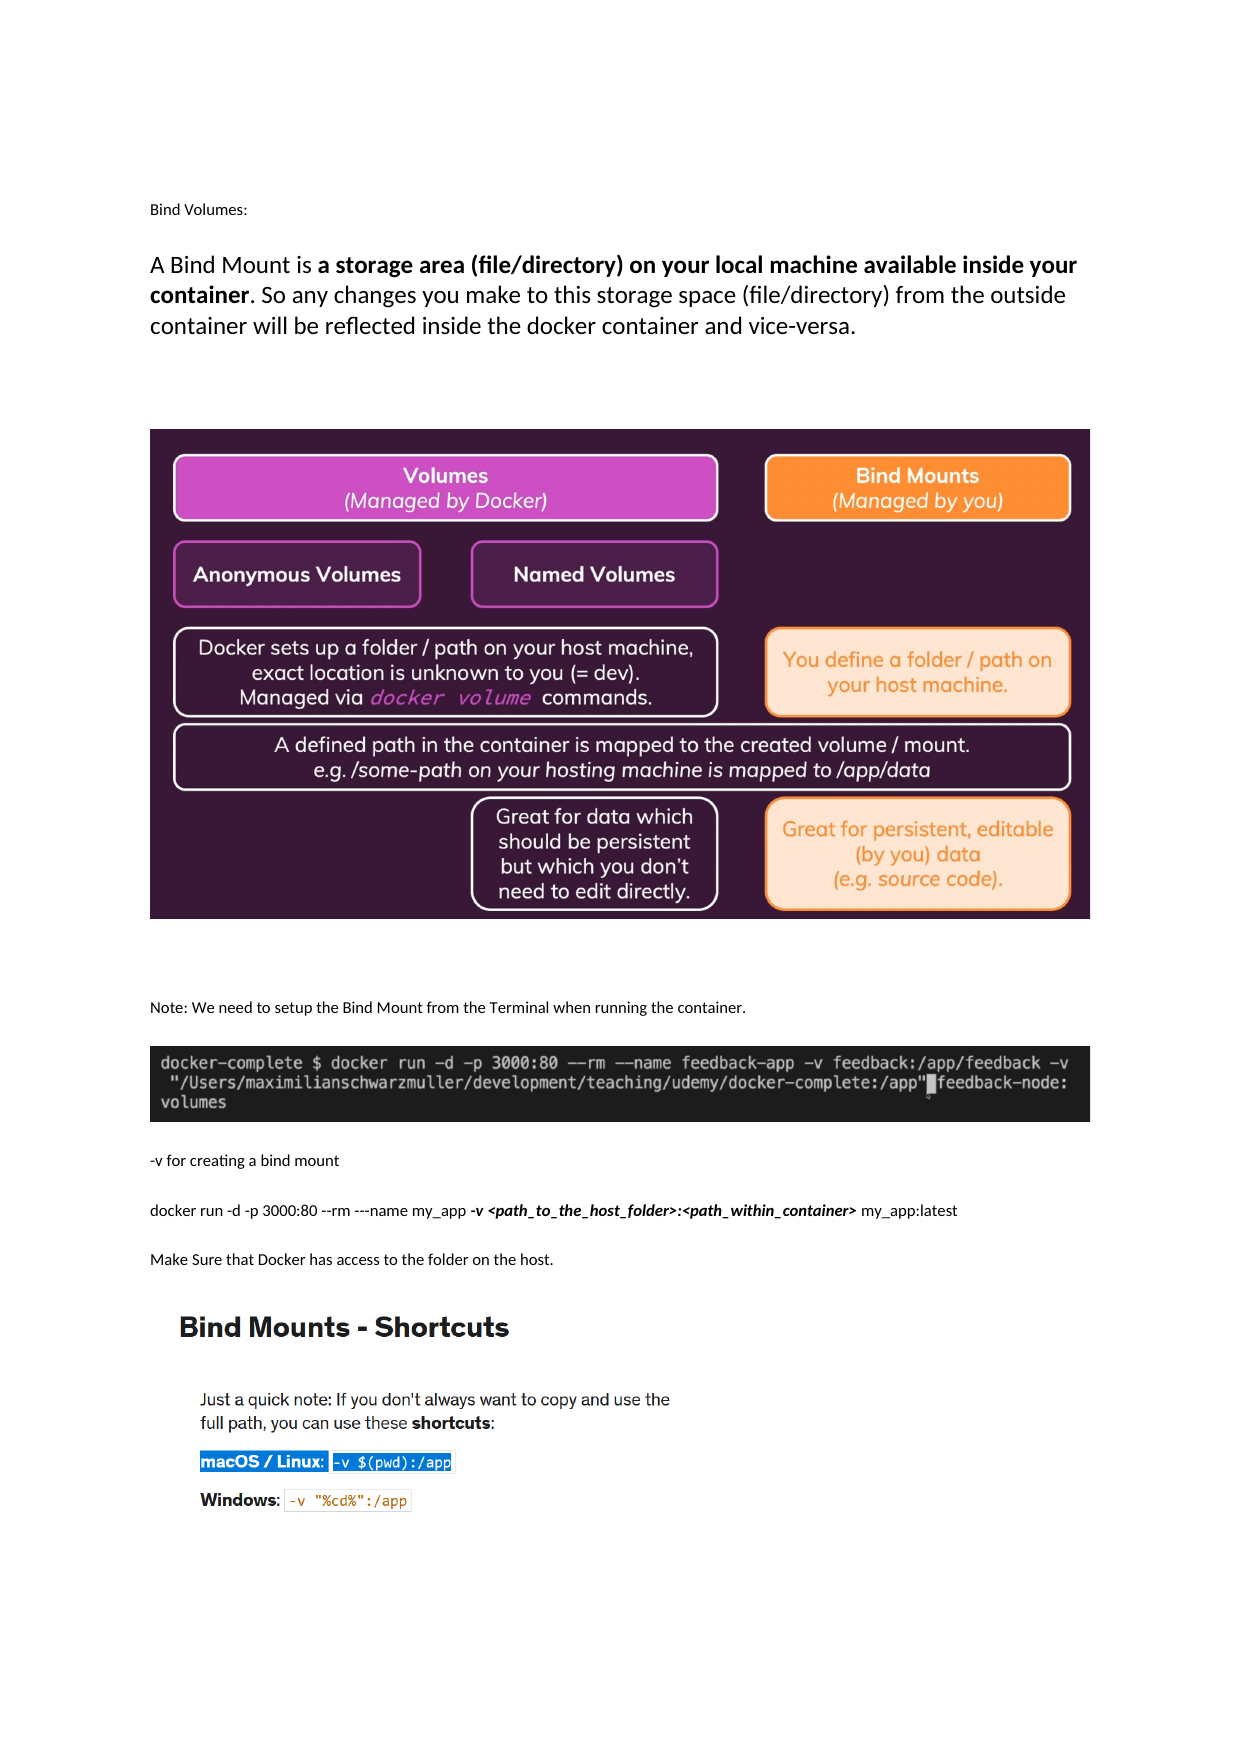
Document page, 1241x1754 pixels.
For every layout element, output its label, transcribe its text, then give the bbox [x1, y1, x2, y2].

picture [150, 429, 1091, 919]
text A Bind Mount is a storage area (file/directory) on your local machine available inside your container. So any changes you make to this storage space (file/directory) from the outside container will be reflected inside the docker container and vice-versa. [150, 249, 1090, 341]
picture [150, 1298, 715, 1523]
text Note: We need to setup the Bind Mount from the Terminal when running the container. [150, 997, 1090, 1018]
text docker run -d -p 3000:80 --rm ---name my_app -v <path_to_the_host_folder>:<path_within_container> my_app:latest [150, 1200, 1090, 1220]
text Bind Volumes: [150, 199, 1090, 220]
text -v for creating a bind mount [150, 1150, 1090, 1171]
text Make Sure that Docker has access to the folder on the host. [150, 1249, 1090, 1269]
picture [150, 1046, 1091, 1122]
